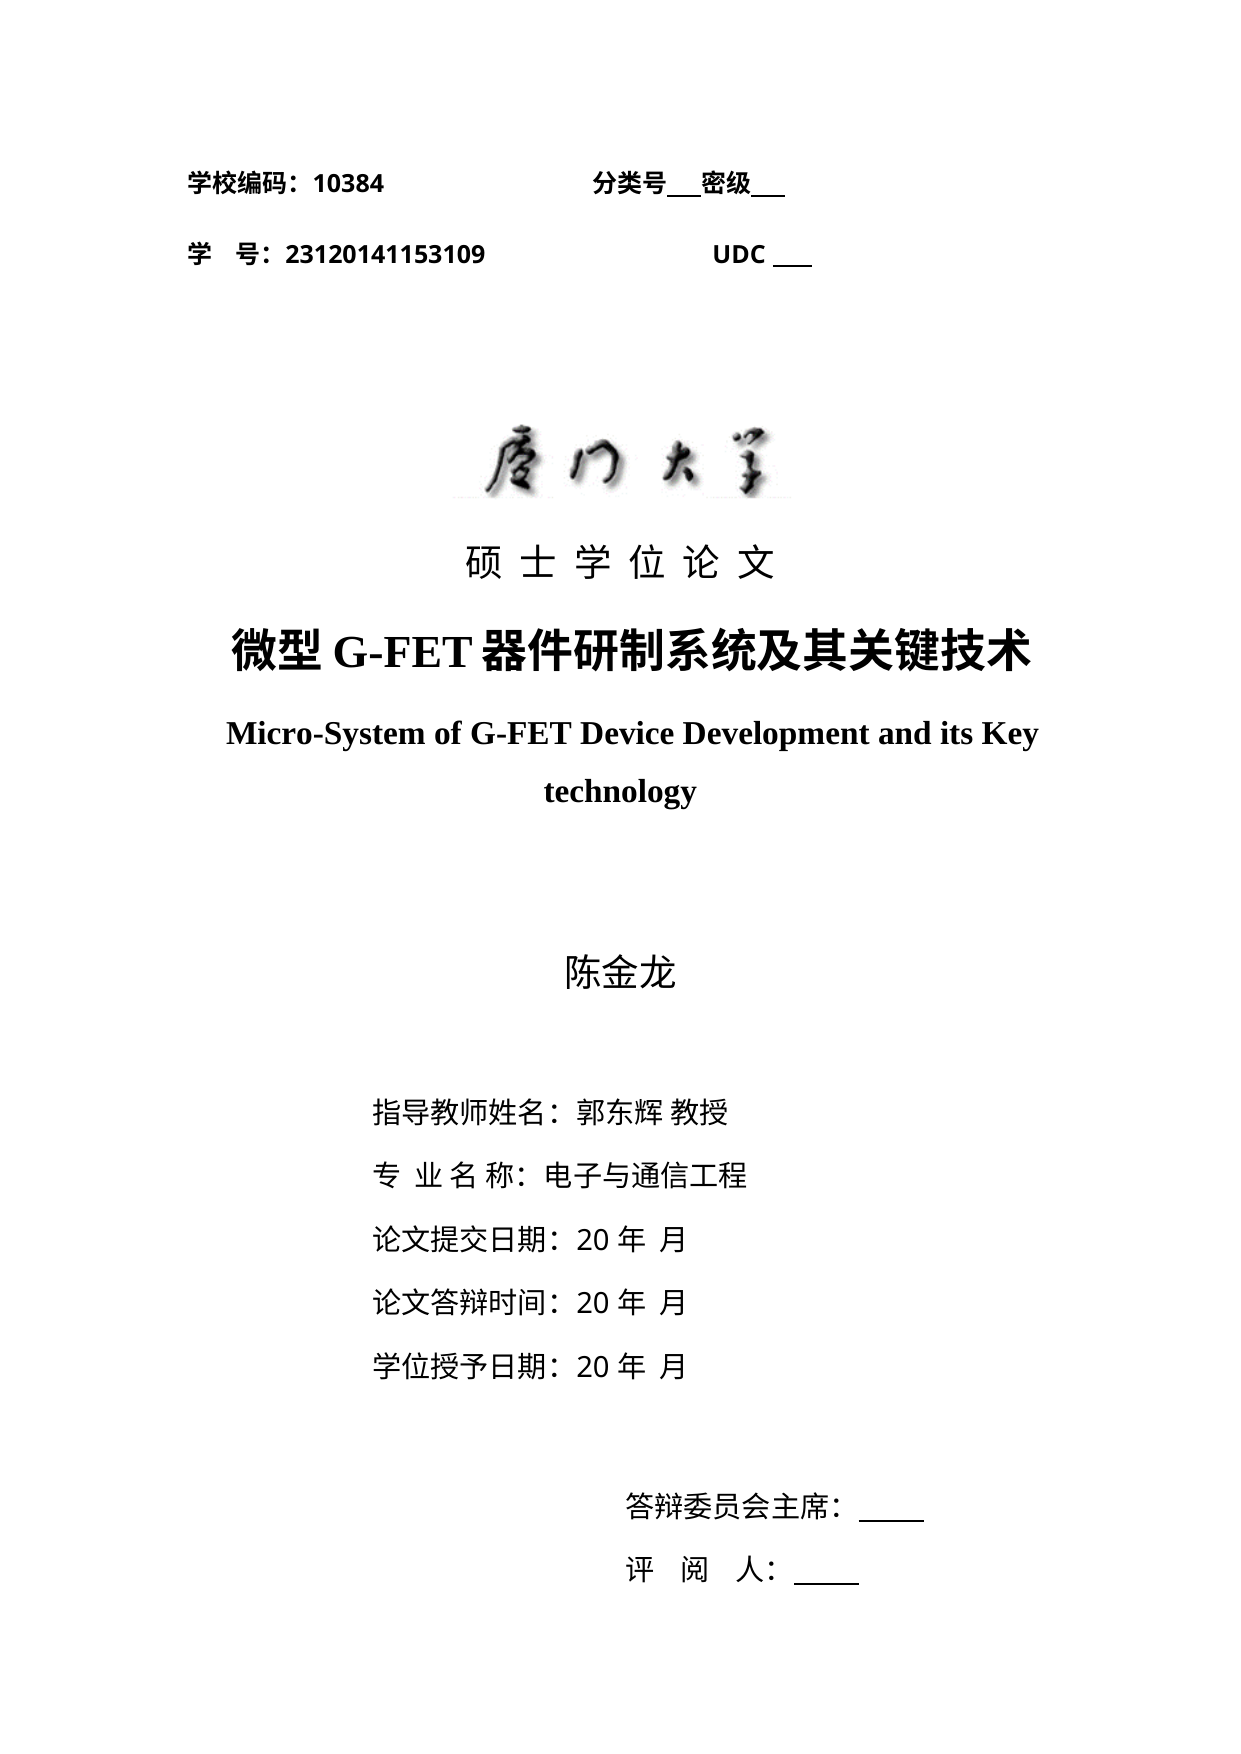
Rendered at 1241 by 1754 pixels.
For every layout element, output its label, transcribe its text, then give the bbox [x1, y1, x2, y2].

text 评 阅 人： [187, 1547, 1053, 1589]
text 微型G-FET器件研制系统及其关键技术 [187, 614, 1053, 680]
text Micro-System of G-FET Device Development and its Key technology [187, 713, 1053, 809]
text 答辩委员会主席： [187, 1483, 1053, 1526]
text 论文答辩时间：20 年 月 [187, 1280, 1053, 1322]
text 学校编码：10384 分类号 密级 [187, 164, 1053, 200]
text 陈金龙 [187, 943, 1053, 998]
text 硕 士 学 位 论 文 [187, 532, 1053, 587]
text 学位授予日期：20 年 月 [187, 1343, 1053, 1386]
picture [437, 413, 803, 518]
text 论文提交日期：20 年 月 [187, 1216, 1053, 1259]
text 指导教师姓名：郭东辉 教授 [187, 1089, 1053, 1132]
text 学 号：23120141153109 UDC [187, 218, 1053, 286]
text 专 业 名 称：电子与通信工程 [187, 1153, 1053, 1195]
